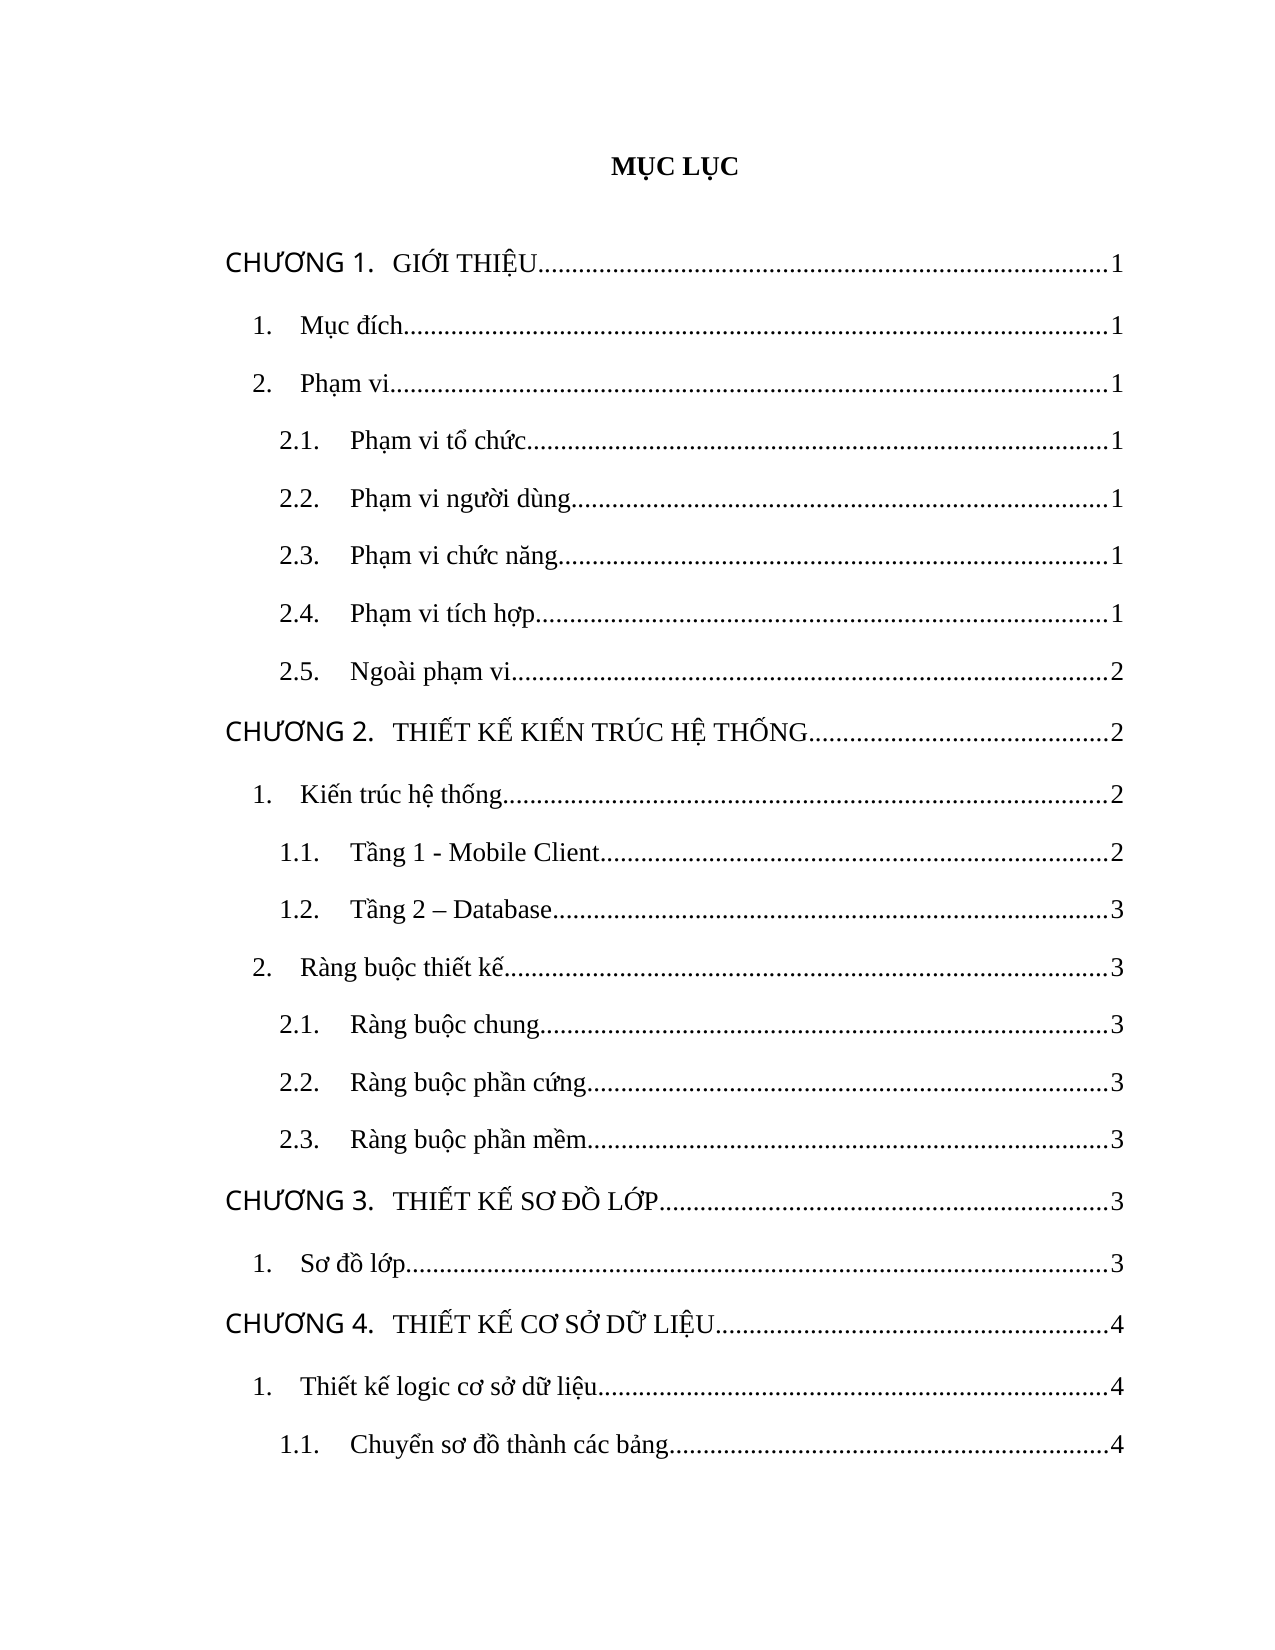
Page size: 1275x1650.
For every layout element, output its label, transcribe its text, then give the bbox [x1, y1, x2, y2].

text CHƯƠNG 2. THIẾT KẾ KIẾN TRÚC HỆ THỐNG 2 [150, 712, 1125, 749]
text 2.2. Phạm vi người dùng 1 [204, 482, 1125, 513]
text MỤC LỤC [150, 150, 1125, 181]
text CHƯƠNG 1. GIỚI THIỆU 1 [150, 243, 1125, 280]
text 1. Sơ đồ lớp 3 [177, 1247, 1125, 1278]
text 2.3. Ràng buộc phần mềm 3 [204, 1124, 1125, 1155]
text 1. Mục đích 1 [177, 309, 1125, 340]
text 2.2. Ràng buộc phần cứng 3 [204, 1066, 1125, 1097]
text 2.5. Ngoài phạm vi 2 [204, 655, 1125, 686]
text 2. Phạm vi 1 [177, 367, 1125, 398]
text 1. Thiết kế logic cơ sở dữ liệu 4 [177, 1370, 1125, 1401]
text CHƯƠNG 3. THIẾT KẾ SƠ ĐỒ LỚP 3 [150, 1181, 1125, 1218]
text 1.2. Tầng 2 – Database 3 [204, 893, 1125, 924]
text CHƯƠNG 4. THIẾT KẾ CƠ SỞ DỮ LIỆU 4 [150, 1304, 1125, 1341]
text 2.1. Ràng buộc chung 3 [204, 1008, 1125, 1039]
text 2.4. Phạm vi tích hợp 1 [204, 597, 1125, 628]
text 2. Ràng buộc thiết kế 3 [177, 951, 1125, 982]
text 1.1. Chuyển sơ đồ thành các bảng 4 [204, 1428, 1125, 1459]
text 2.3. Phạm vi chức năng 1 [204, 539, 1125, 571]
text 2.1. Phạm vi tổ chức 1 [204, 424, 1125, 455]
text 1. Kiến trúc hệ thống 2 [177, 778, 1125, 809]
text 1.1. Tầng 1 - Mobile Client 2 [204, 836, 1125, 867]
